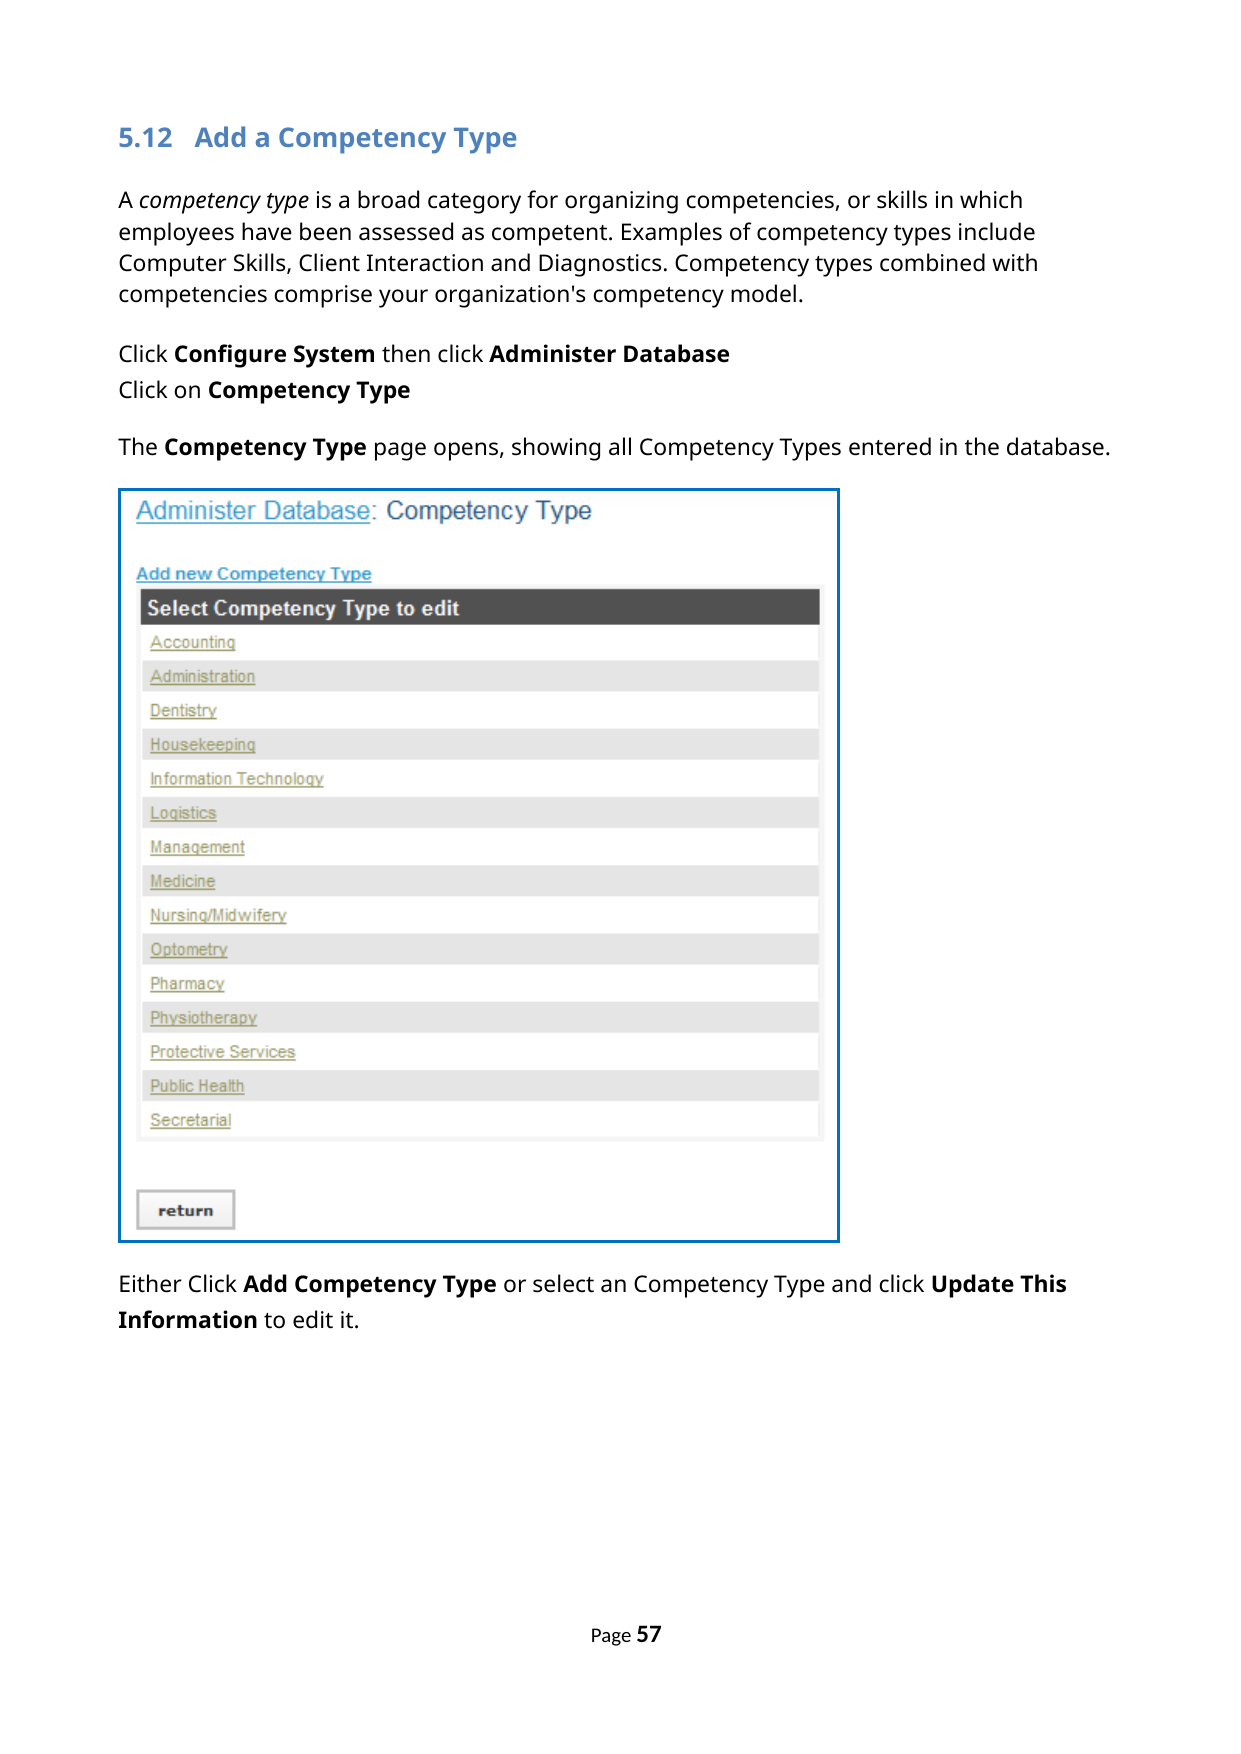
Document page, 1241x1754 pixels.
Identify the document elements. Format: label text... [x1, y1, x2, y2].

text A competency type is a broad category for organizing competencies, or skills in which employees have been assessed as competent. Examples of competency types include Computer Skills, Client Interaction and Diagnostics. Competency types combined with competencies comprise your organization's competency model. [118, 184, 1134, 309]
subtitle Add a Competency Type [118, 118, 1134, 155]
text The Competency Type page opens, showing all Competency Types entered in the database. [118, 431, 1134, 462]
text Click Configure System then click Administer Database Click on Competency Type [118, 338, 1134, 406]
text Either Click Add Competency Type or select an Competency Type and click Update This Information to edit it. [118, 1268, 1134, 1336]
picture [121, 491, 837, 1240]
